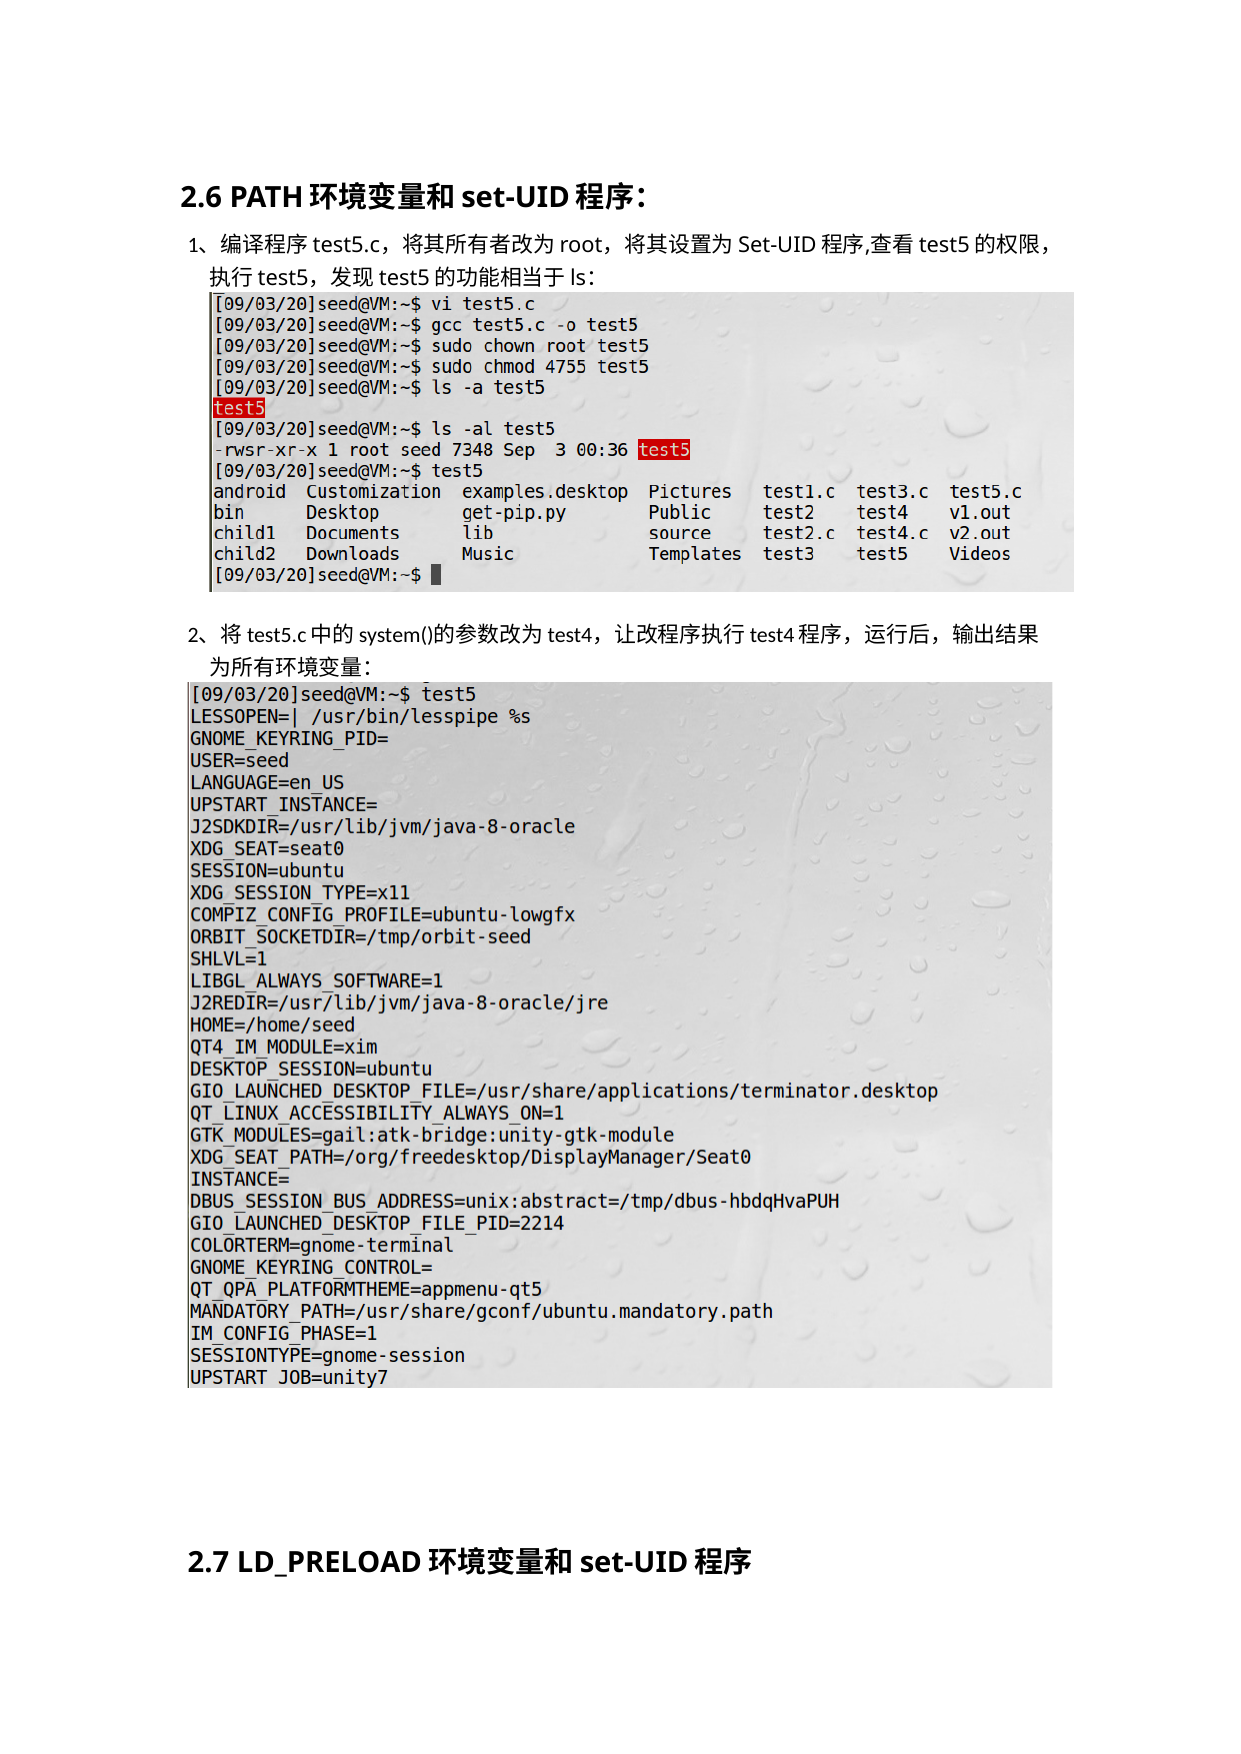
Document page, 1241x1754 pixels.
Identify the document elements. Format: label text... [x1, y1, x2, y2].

picture [187, 682, 1053, 1388]
list 将test5.c中的system()的参数改为test4，让改程序执行test4程序，运行后，输出结果为所有环境变量： [187, 617, 1053, 682]
text 2.6 PATH环境变量和set-UID程序： [180, 162, 1053, 227]
picture [209, 292, 1074, 592]
text 2.7 LD_PRELOAD环境变量和set-UID程序 [187, 1527, 1053, 1592]
